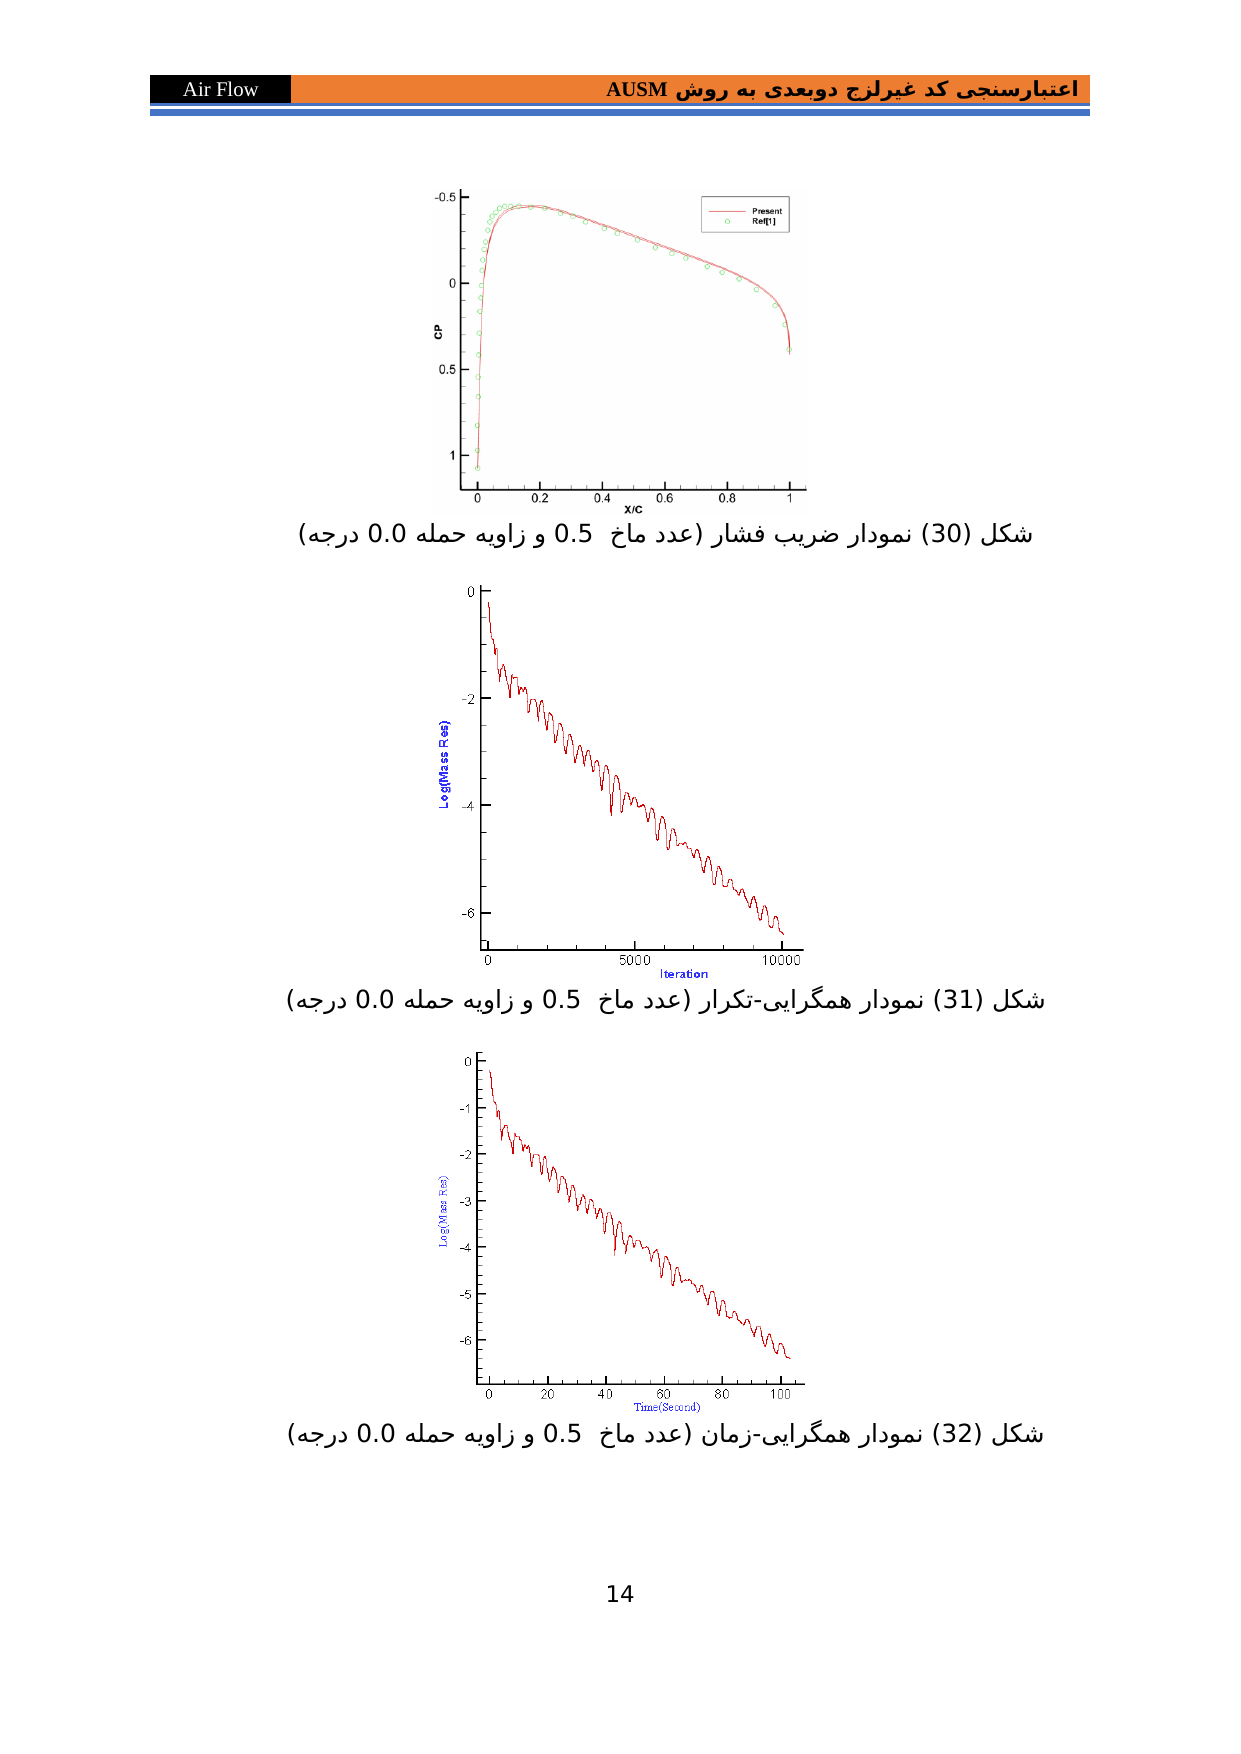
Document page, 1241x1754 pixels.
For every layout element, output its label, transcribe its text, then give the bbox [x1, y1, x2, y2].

text نمودار همگرایی-تکرار (عدد ماخ 0.5 و زاویه حمله 0.0 درجه) [150, 985, 1060, 1014]
picture [434, 1052, 805, 1415]
picture [436, 585, 804, 982]
text نمودار همگرایی-زمان (عدد ماخ 0.5 و زاویه حمله 0.0 درجه) [150, 1419, 1060, 1448]
text نمودار ضریب فشار (عدد ماخ 0.5 و زاویه حمله 0.0 درجه) [150, 519, 1060, 548]
picture [432, 189, 808, 515]
